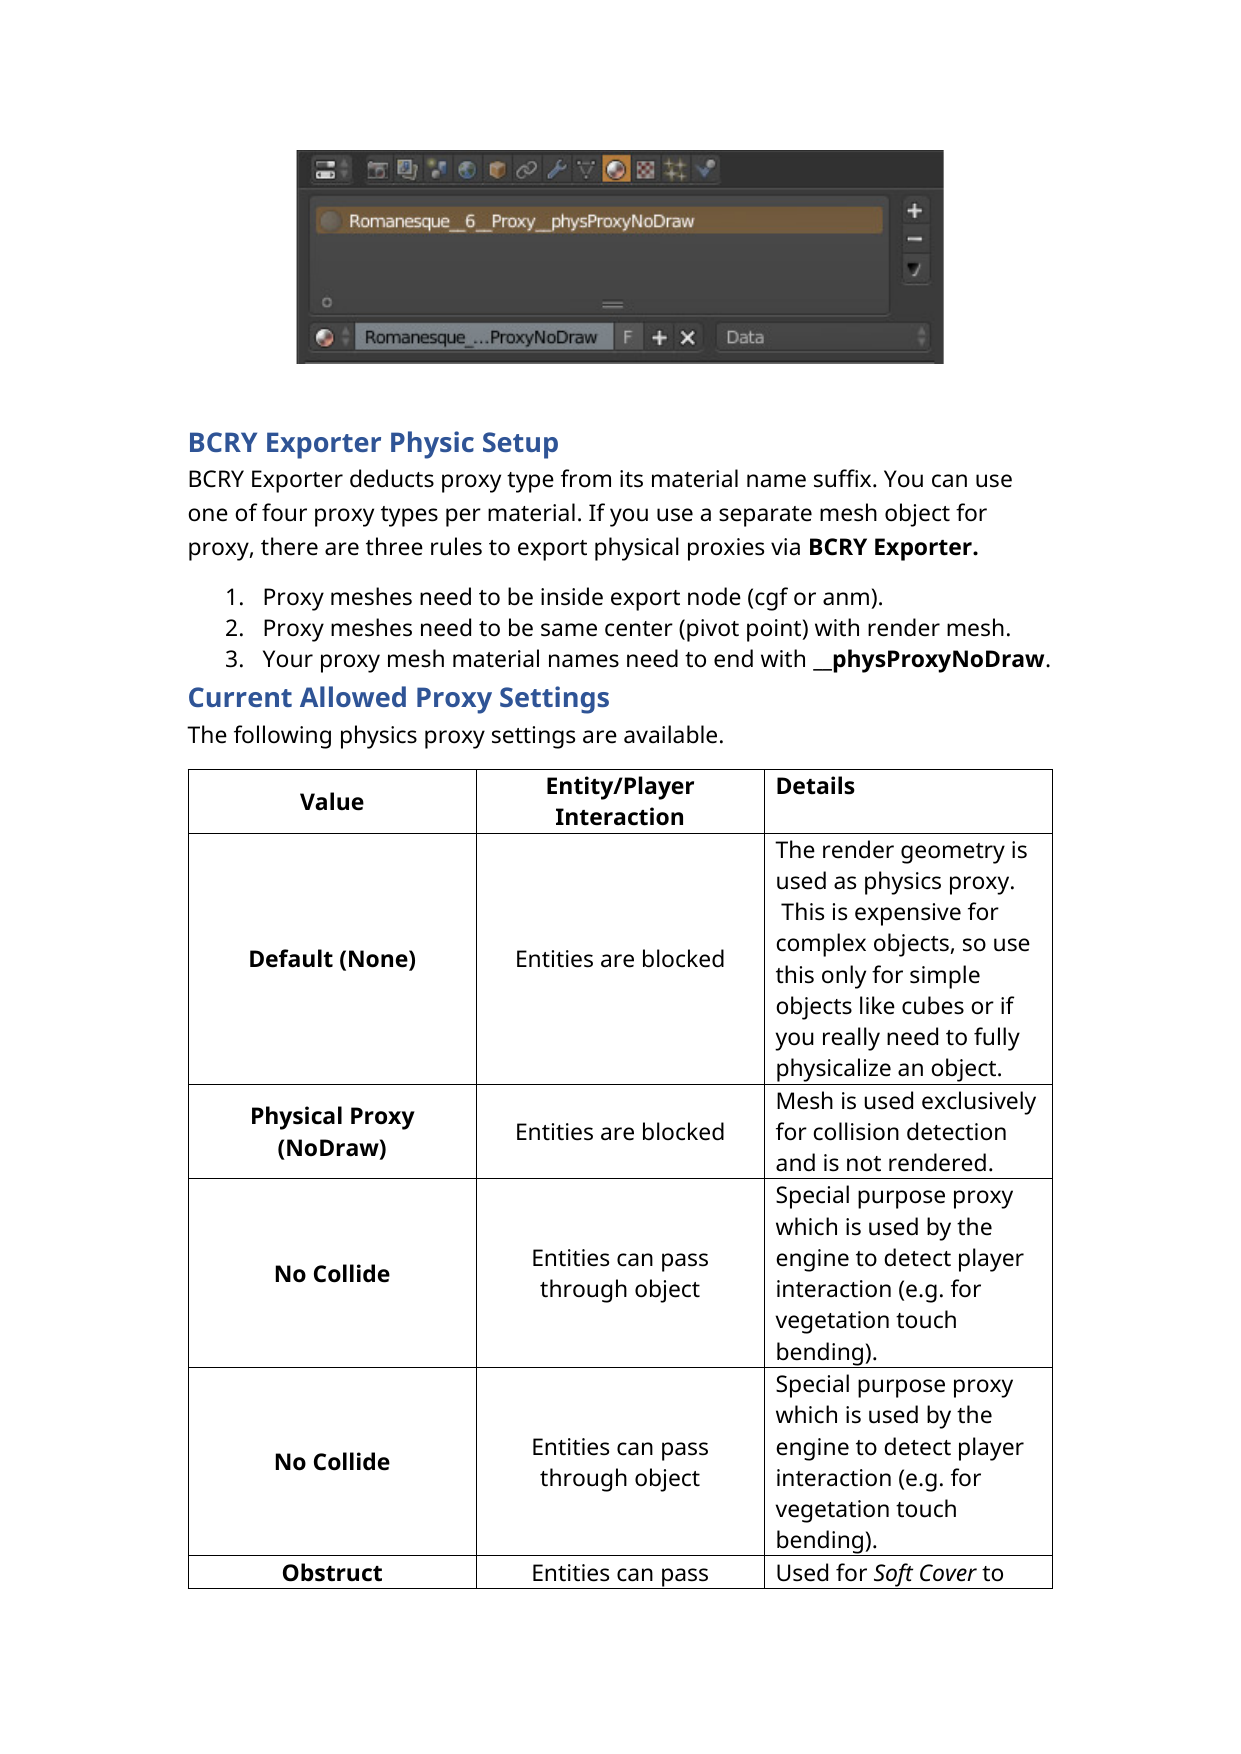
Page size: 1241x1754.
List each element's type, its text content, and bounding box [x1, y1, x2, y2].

table_cell No Collide [189, 1179, 476, 1367]
table_cell Obstruct [189, 1556, 476, 1588]
table_cell Entities are blocked [477, 1085, 764, 1178]
table_cell Special purpose proxy which is used by the engine to detect player interaction (e.g. for vegetation touch bending). [765, 1368, 1052, 1555]
table_cell Mesh is used exclusively for collision detection and is not rendered. [765, 1085, 1052, 1178]
text BCRY Exporter deducts proxy type from its material name suffix. You can use one of four proxy types per material. If you use a separate mesh object for proxy, there are three rules to export physical proxies via BCRY Exporter. [187, 463, 1053, 562]
list Proxy meshes need to be same center (pivot point) with render mesh. [225, 612, 1053, 643]
subtitle Current Allowed Proxy Settings [187, 679, 1053, 716]
table_cell Entities can pass through object [477, 1368, 764, 1555]
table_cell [765, 1556, 1052, 1588]
list Your proxy mesh material names need to end with __physProxyNoDraw. [225, 643, 1053, 674]
table_cell Entities are blocked [477, 834, 764, 1083]
table_header Entity/Player Interaction [477, 770, 764, 832]
picture [296, 150, 944, 364]
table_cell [477, 1556, 764, 1588]
table_cell The render geometry is used as physics proxy. This is expensive for complex objects, so use this only for simple objects like cubes or if you really need to fully physicalize an object. [765, 834, 1052, 1083]
table_cell Special purpose proxy which is used by the engine to detect player interaction (e.g. for vegetation touch bending). [765, 1179, 1052, 1367]
table_header Value [189, 770, 476, 832]
subtitle BCRY Exporter Physic Setup [187, 423, 1053, 460]
text The following physics proxy settings are available. [187, 718, 1053, 750]
list Proxy meshes need to be inside export node (cgf or anm). [225, 581, 1053, 612]
table_cell Entities can pass through object [477, 1179, 764, 1367]
table_cell No Collide [189, 1368, 476, 1555]
table_header Details [765, 770, 1052, 832]
table_cell Default (None) [189, 834, 476, 1083]
table_cell Physical Proxy (NoDraw) [189, 1085, 476, 1178]
